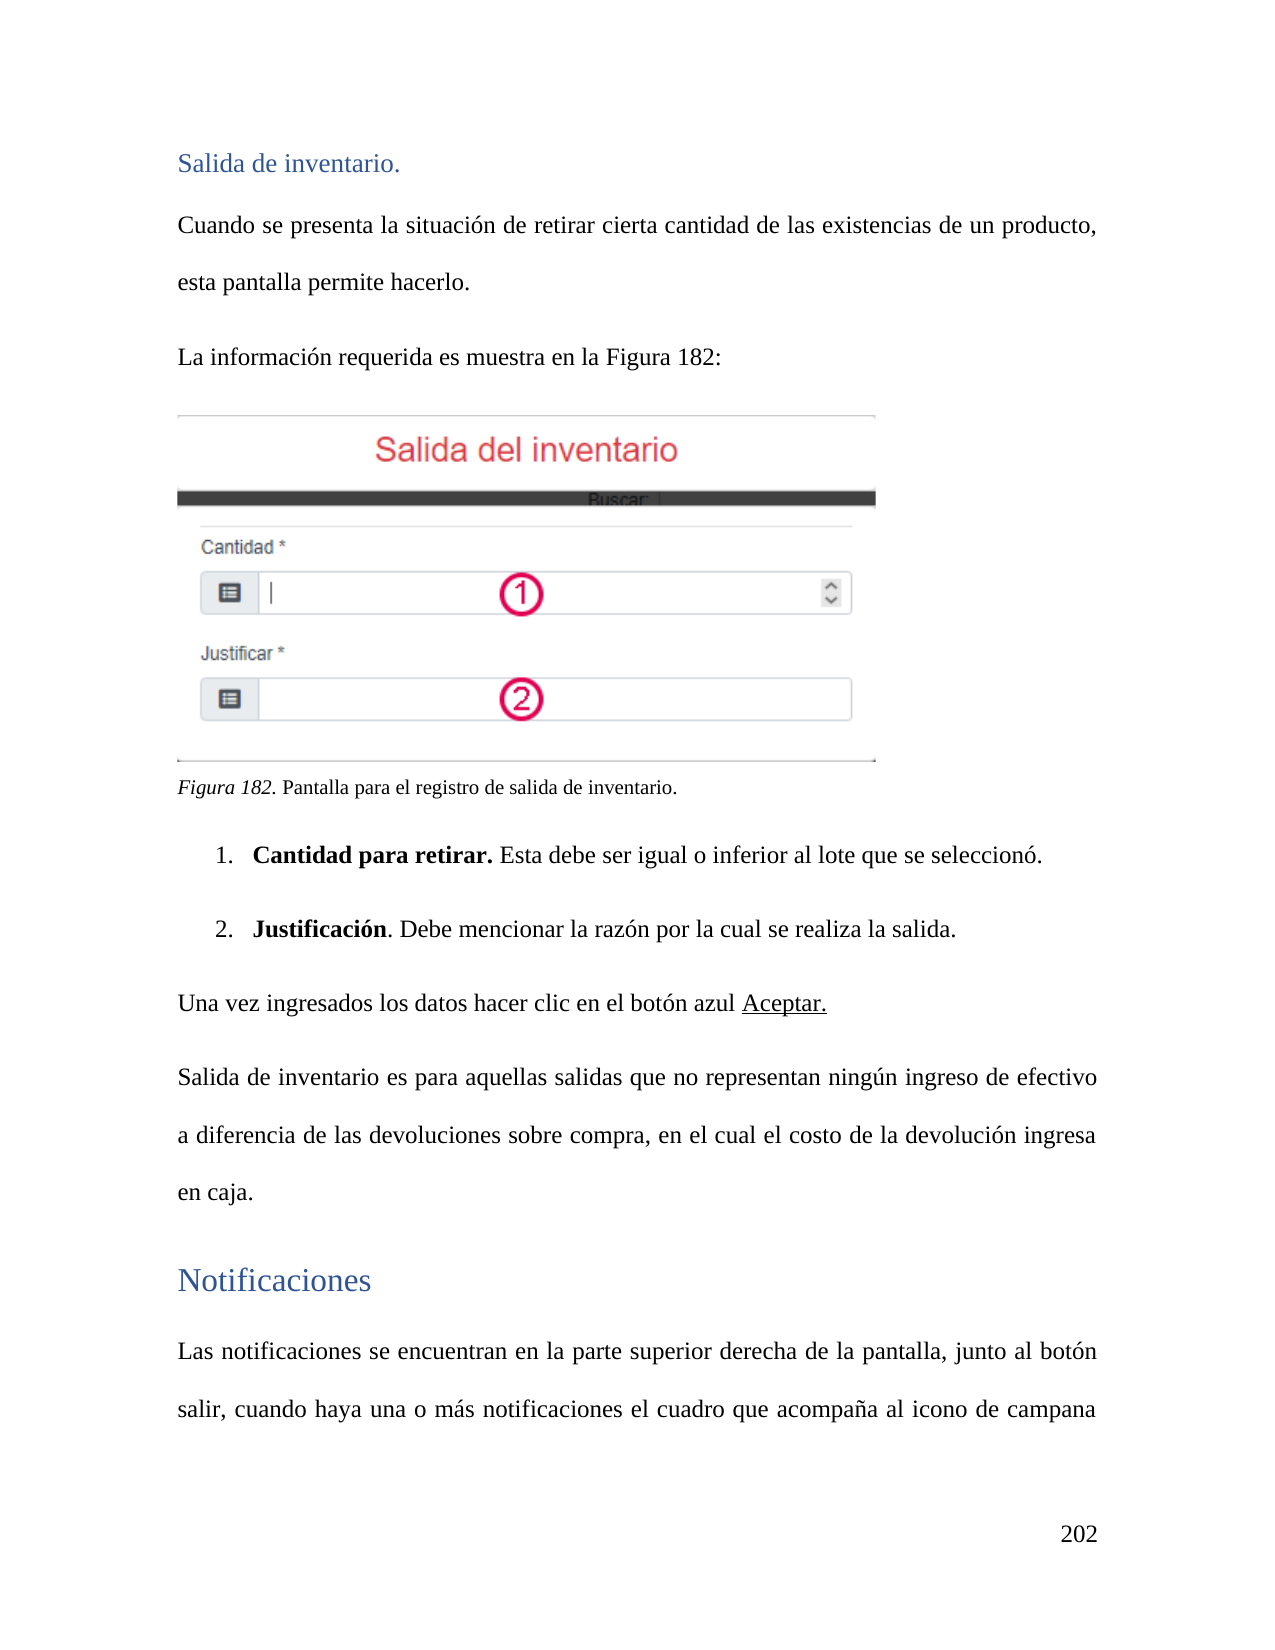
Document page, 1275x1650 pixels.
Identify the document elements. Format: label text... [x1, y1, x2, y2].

text Cuando se presenta la situación de retirar cierta cantidad de las existencias de un producto, esta pantalla permite hacerlo. [177, 210, 1098, 296]
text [177, 1336, 1098, 1423]
list Justificación. Debe mencionar la razón por la cual se realiza la salida. [215, 914, 1098, 943]
text Figura 182. Pantalla para el registro de salida de inventario. [177, 775, 1098, 799]
text Salida de inventario es para aquellas salidas que no representan ningún ingreso de efectivo a diferencia de las devoluciones sobre compra, en el cual el costo de la devolución ingresa en caja. [177, 1062, 1098, 1206]
list Cantidad para retirar. Esta debe ser igual o inferior al lote que se seleccionó. [215, 840, 1098, 868]
text Notificaciones [177, 1260, 1098, 1298]
text La información requerida es muestra en la Figura 182: [177, 342, 1098, 370]
text Una vez ingresados los datos hacer clic en el botón azul Aceptar. [177, 988, 1098, 1017]
picture [177, 415, 876, 762]
text Salida de inventario. [177, 148, 1098, 179]
